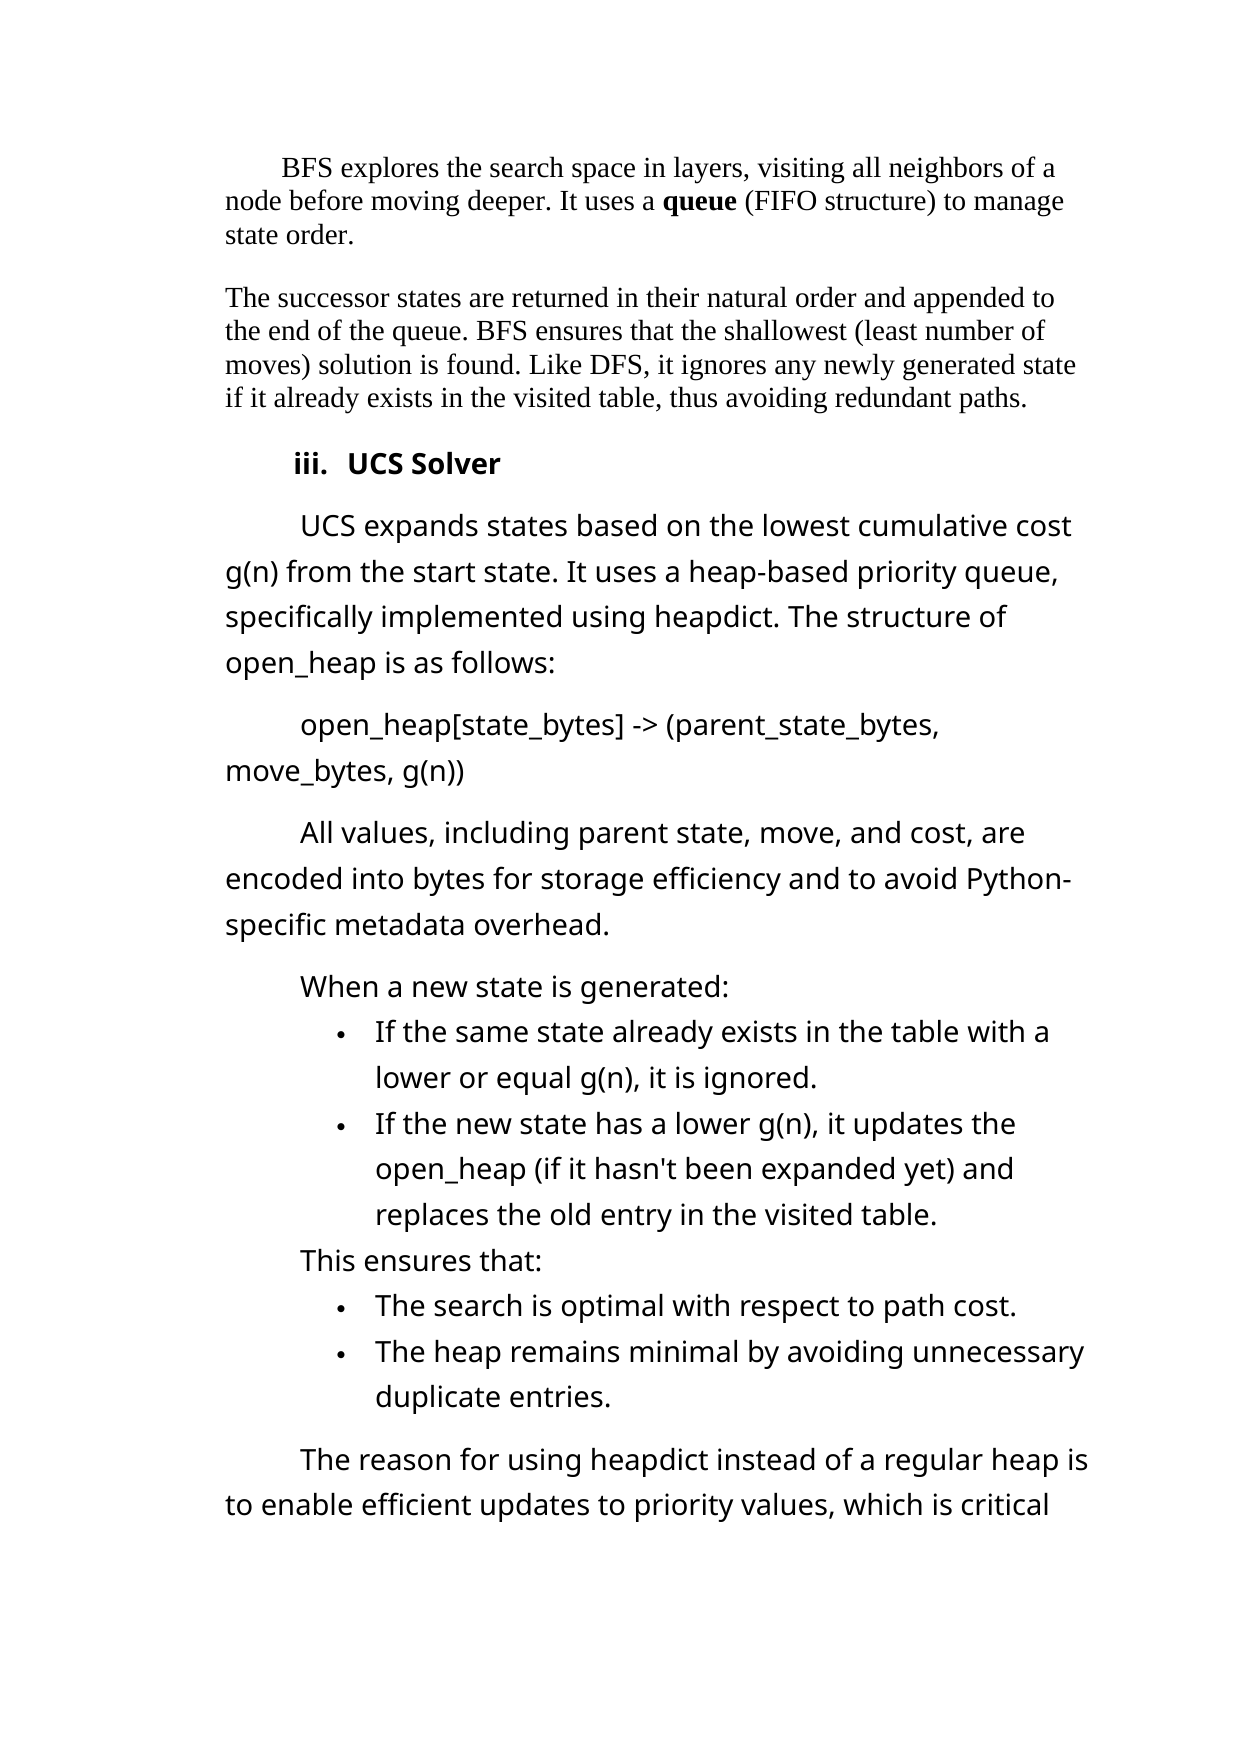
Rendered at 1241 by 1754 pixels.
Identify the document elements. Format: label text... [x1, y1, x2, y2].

list When a new state is generated: [300, 966, 1090, 1006]
text BFS explores the search space in layers, visiting all neighbors of a node before moving deeper. It uses a queue (FIFO structure) to manage state order. [225, 150, 1090, 251]
text open_heap[state_bytes] -> (parent_state_bytes, move_bytes, g(n)) [225, 704, 1090, 790]
list If the same state already exists in the table with a lower or equal g(n), it is ignored. [337, 1012, 1090, 1097]
list If the new state has a lower g(n), it updates the open_heap (if it hasn't been expanded yet) and replaces the old entry in the visited table. [337, 1103, 1090, 1234]
list The heap remains minimal by avoiding unnecessary duplicate entries. [337, 1331, 1090, 1416]
list The search is optimal with respect to path cost. [337, 1285, 1090, 1325]
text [225, 1439, 1090, 1524]
text UCS expands states based on the lowest cumulative cost g(n) from the start state. It uses a heap-based priority queue, specifically implemented using heapdict. The structure of open_heap is as follows: [225, 505, 1090, 682]
list This ensures that: [300, 1240, 1090, 1279]
text The successor states are returned in their natural order and appended to the end of the queue. BFS ensures that the shallowest (least number of moves) solution is found. Like DFS, it ignores any newly generated state if it already exists in the visited table, thus avoiding redundant paths. [225, 280, 1090, 414]
text All values, including parent state, move, and cost, are encoded into bytes for storage efficiency and to avoid Python-specific metadata overhead. [225, 812, 1090, 943]
list UCS Solver [328, 443, 1090, 483]
